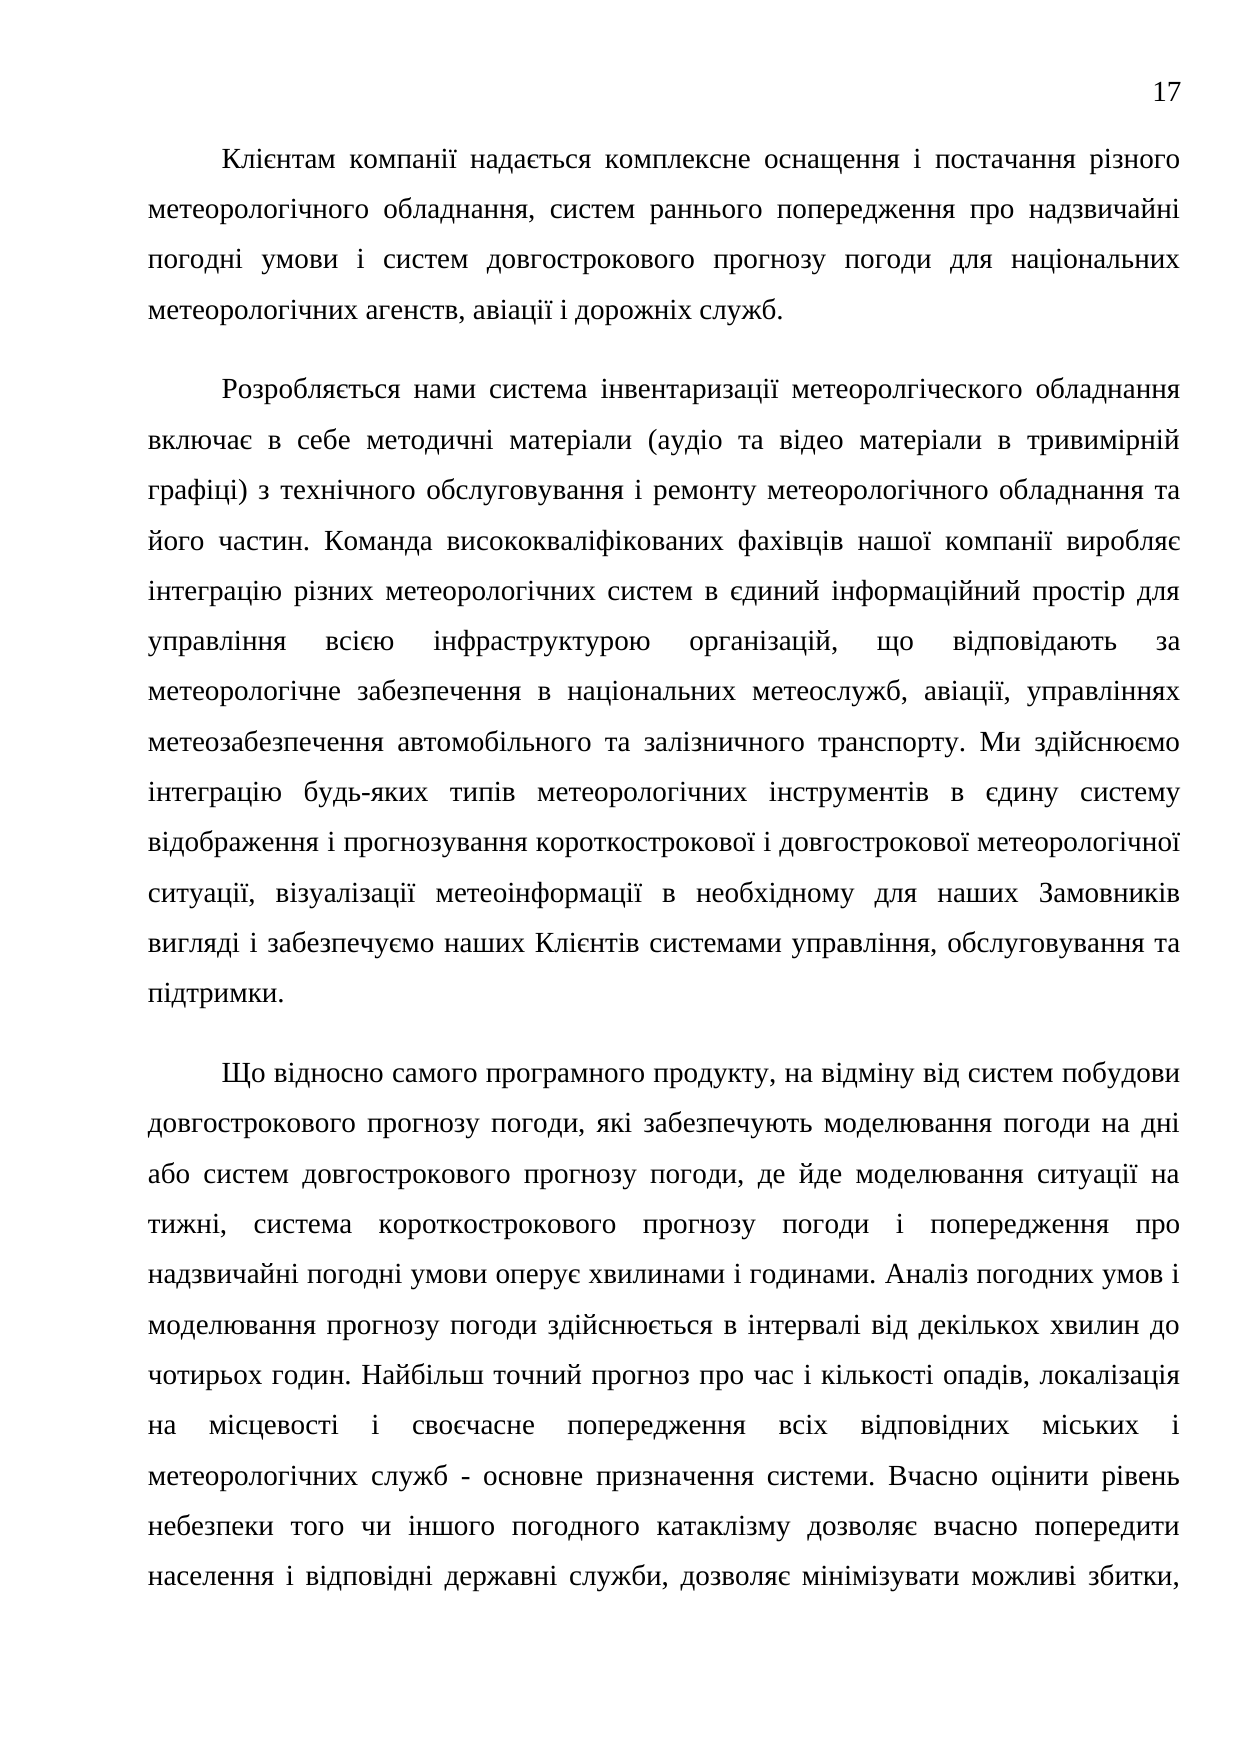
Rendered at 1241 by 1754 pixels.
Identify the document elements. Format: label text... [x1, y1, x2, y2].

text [148, 1055, 1181, 1592]
text Розробляється нами система інвентаризації метеоролгіческого обладнання включає в себе методичні матеріали (аудіо та відео матеріали в тривимірній графіці) з технічного обслуговування і ремонту метеорологічного обладнання та його частин. Команда висококваліфікованих фахівців нашої компанії виробляє інтеграцію різних метеорологічних систем в єдиний інформаційний простір для управління всією інфраструктурою організацій, що відповідають за метеорологічне забезпечення в національних метеослужб, авіації, управліннях метеозабезпечення автомобільного та залізничного транспорту. Ми здійснюємо інтеграцію будь-яких типів метеорологічних інструментів в єдину систему відображення і прогнозування короткострокової і довгострокової метеорологічної ситуації, візуалізації метеоінформації в необхідному для наших Замовників вигляді і забезпечуємо наших Клієнтів системами управління, обслуговування та підтримки. [148, 372, 1181, 1009]
text Клієнтам компанії надається комплексне оснащення і постачання різного метеорологічного обладнання, систем раннього попередження про надзвичайні погодні умови і систем довгострокового прогнозу погоди для національних метеорологічних агенств, авіації і дорожніх служб. [148, 141, 1181, 325]
